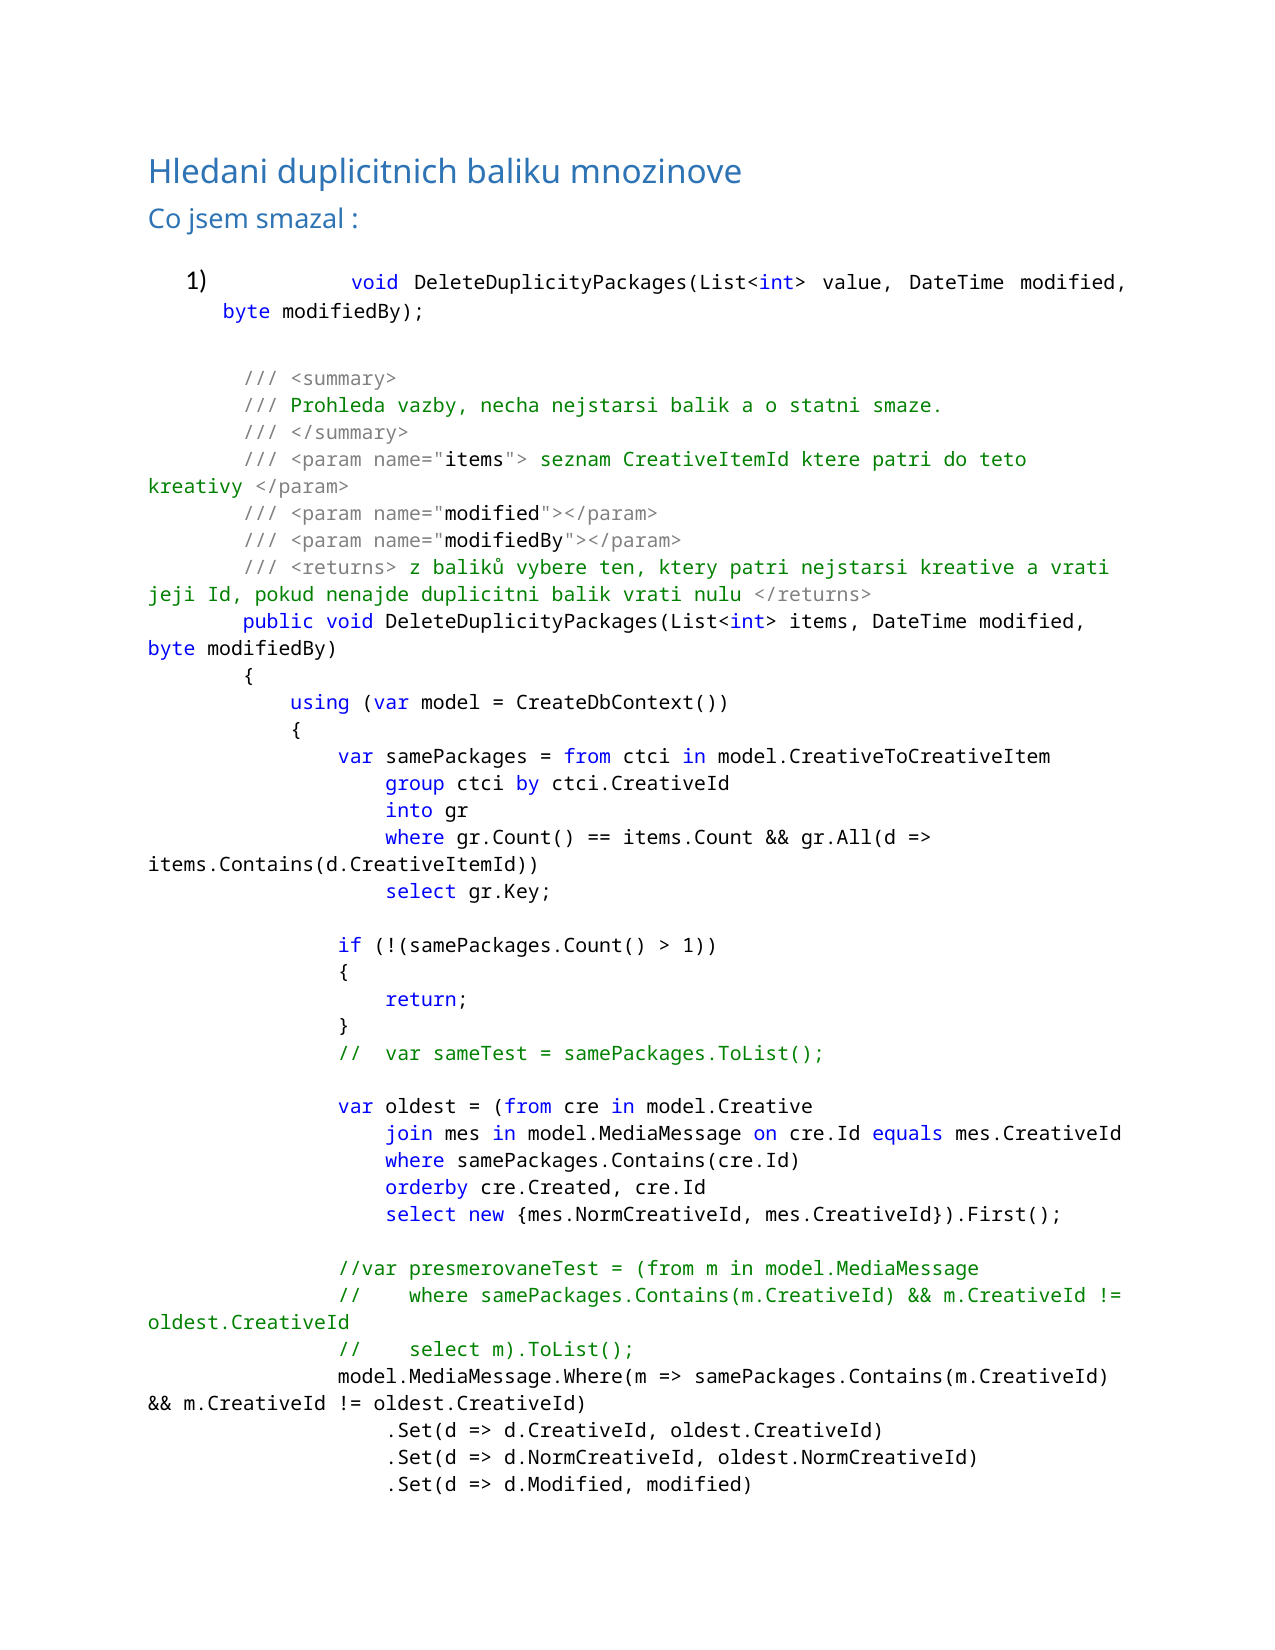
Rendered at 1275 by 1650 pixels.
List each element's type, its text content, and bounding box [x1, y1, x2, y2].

text { [148, 661, 1127, 688]
text .Set(d => d.CreativeId, oldest.CreativeId) [148, 1416, 1127, 1443]
text orderby cre.Created, cre.Id [148, 1174, 1127, 1201]
text .Set(d => d.Modified, modified) [148, 1470, 1127, 1497]
text // select m).ToList(); [148, 1336, 1127, 1362]
text public void DeleteDuplicityPackages(List<int> items, DateTime modified, byte modifiedBy) [148, 607, 1127, 661]
text /// <param name="modified"></param> [148, 499, 1127, 526]
text where samePackages.Contains(cre.Id) [148, 1147, 1127, 1174]
text /// <summary> [148, 364, 1127, 391]
text { [148, 715, 1127, 742]
text using (var model = CreateDbContext()) [148, 688, 1127, 715]
text join mes in model.MediaMessage on cre.Id equals mes.CreativeId [148, 1120, 1127, 1147]
text //var presmerovaneTest = (from m in model.MediaMessage [148, 1254, 1127, 1282]
text /// <returns> z baliků vybere ten, ktery patri nejstarsi kreative a vrati jeji Id, pokud nenajde duplicitni balik vrati nulu </returns> [148, 553, 1127, 607]
text /// Prohleda vazby, necha nejstarsi balik a o statni smaze. [148, 391, 1127, 418]
text return; [148, 985, 1127, 1012]
text var samePackages = from ctci in model.CreativeToCreativeItem [148, 742, 1127, 769]
text // where samePackages.Contains(m.CreativeId) && m.CreativeId != oldest.CreativeId [148, 1282, 1127, 1336]
text var oldest = (from cre in model.Creative [148, 1093, 1127, 1120]
list void DeleteDuplicityPackages(List<int> value, DateTime modified, byte modifiedBy); [185, 263, 1127, 324]
text into gr [148, 796, 1127, 823]
text group ctci by ctci.CreativeId [148, 769, 1127, 796]
text where gr.Count() == items.Count && gr.All(d => items.Contains(d.CreativeItemId)) [148, 823, 1127, 877]
text select new {mes.NormCreativeId, mes.CreativeId}).First(); [148, 1201, 1127, 1228]
subtitle Co jsem smazal : [148, 199, 1127, 236]
text model.MediaMessage.Where(m => samePackages.Contains(m.CreativeId) && m.CreativeId != oldest.CreativeId) [148, 1362, 1127, 1416]
text { [148, 958, 1127, 985]
text .Set(d => d.NormCreativeId, oldest.NormCreativeId) [148, 1443, 1127, 1470]
text // var sameTest = samePackages.ToList(); [148, 1039, 1127, 1066]
text if (!(samePackages.Count() > 1)) [148, 931, 1127, 958]
subtitle Hledani duplicitnich baliku mnozinove [148, 148, 1127, 193]
text } [148, 1012, 1127, 1039]
text select gr.Key; [148, 877, 1127, 904]
text /// <param name="items"> seznam CreativeItemId ktere patri do teto kreativy </param> [148, 445, 1127, 499]
text /// </summary> [148, 418, 1127, 445]
text /// <param name="modifiedBy"></param> [148, 526, 1127, 553]
